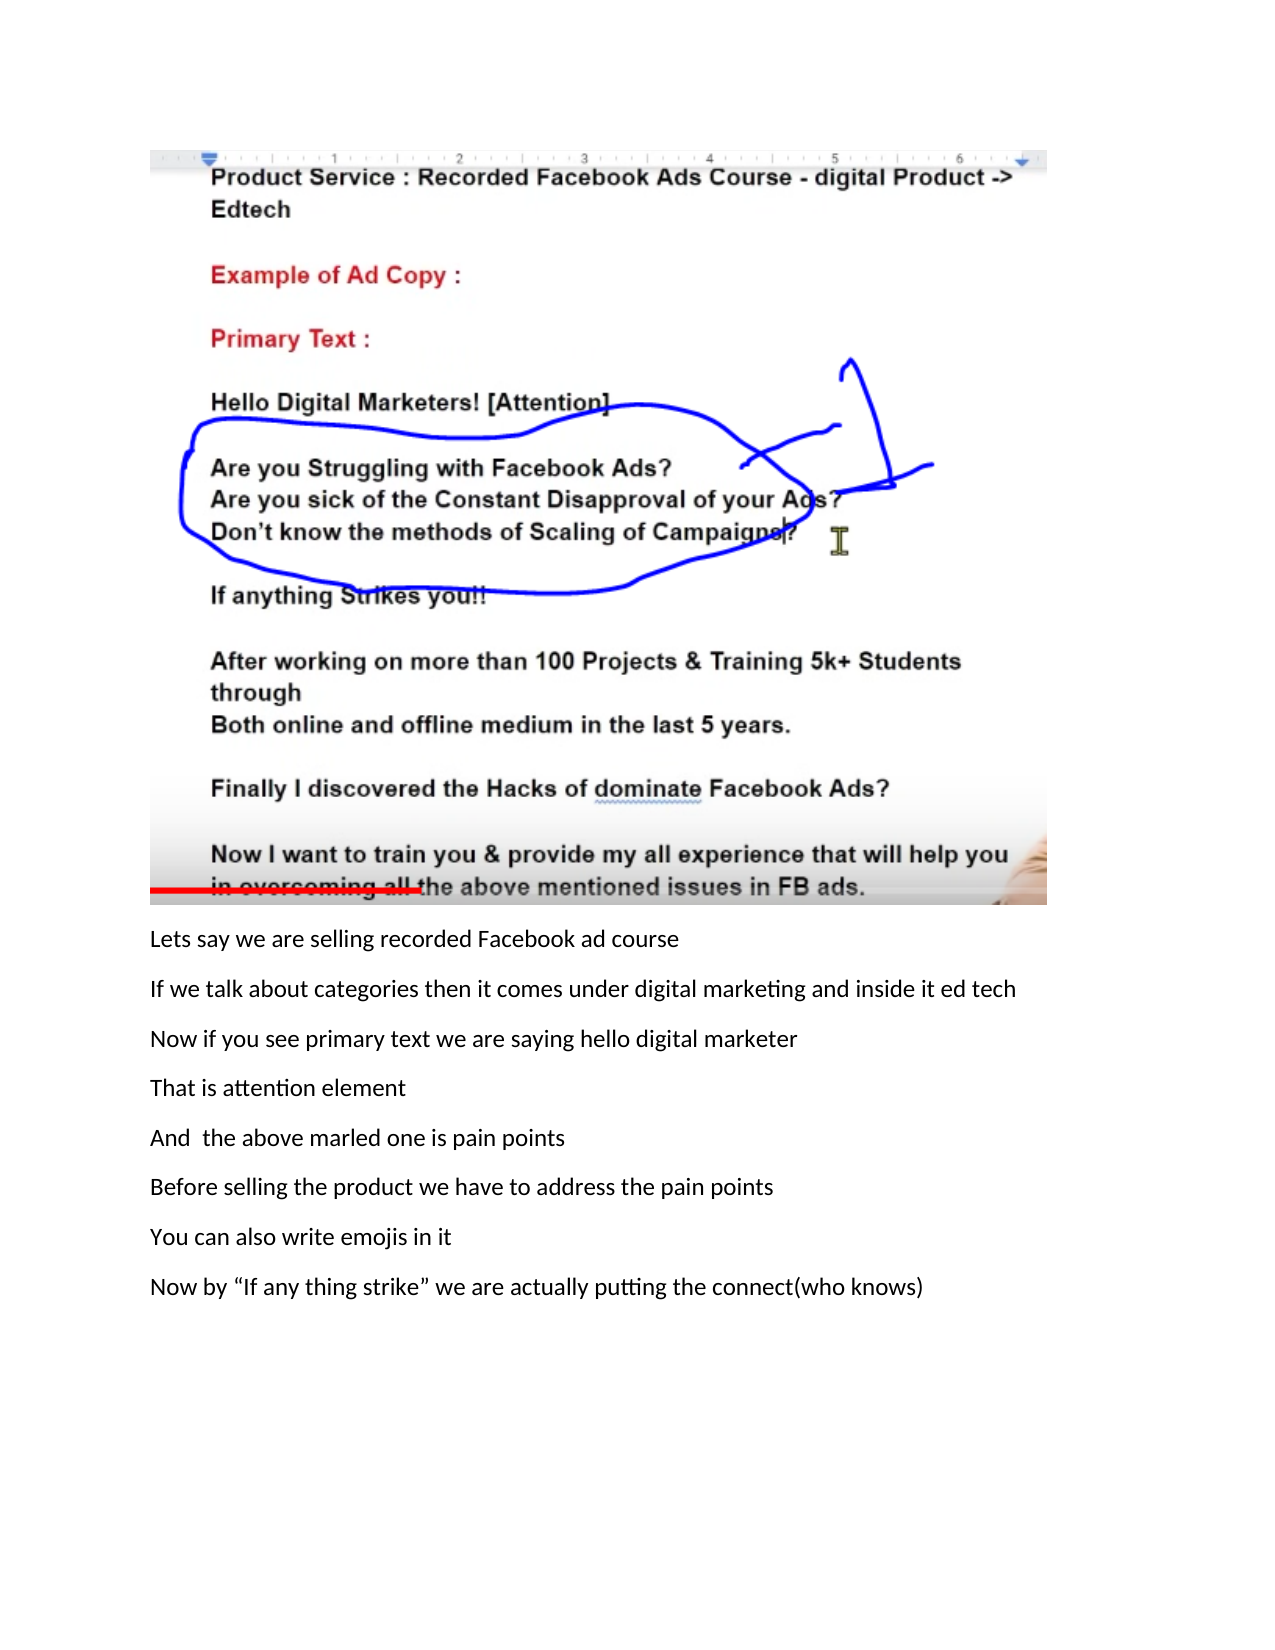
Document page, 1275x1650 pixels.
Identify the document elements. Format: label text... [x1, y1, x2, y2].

text And the above marled one is pain points [150, 1122, 1125, 1152]
text That is attention element [150, 1072, 1125, 1103]
text You can also write emojis in it [150, 1221, 1125, 1252]
text Before selling the product we have to address the pain points [150, 1171, 1125, 1202]
text Lets say we are selling recorded Facebook ad course [150, 923, 1125, 954]
text Now if you see primary text we are saying hello digital marketer [150, 1023, 1125, 1053]
text Now by “If any thing strike” we are actually putting the connect(who knows) [150, 1271, 1125, 1301]
text If we talk about categories then it comes under digital marketing and inside it ed tech [150, 973, 1125, 1004]
picture [150, 150, 1047, 905]
